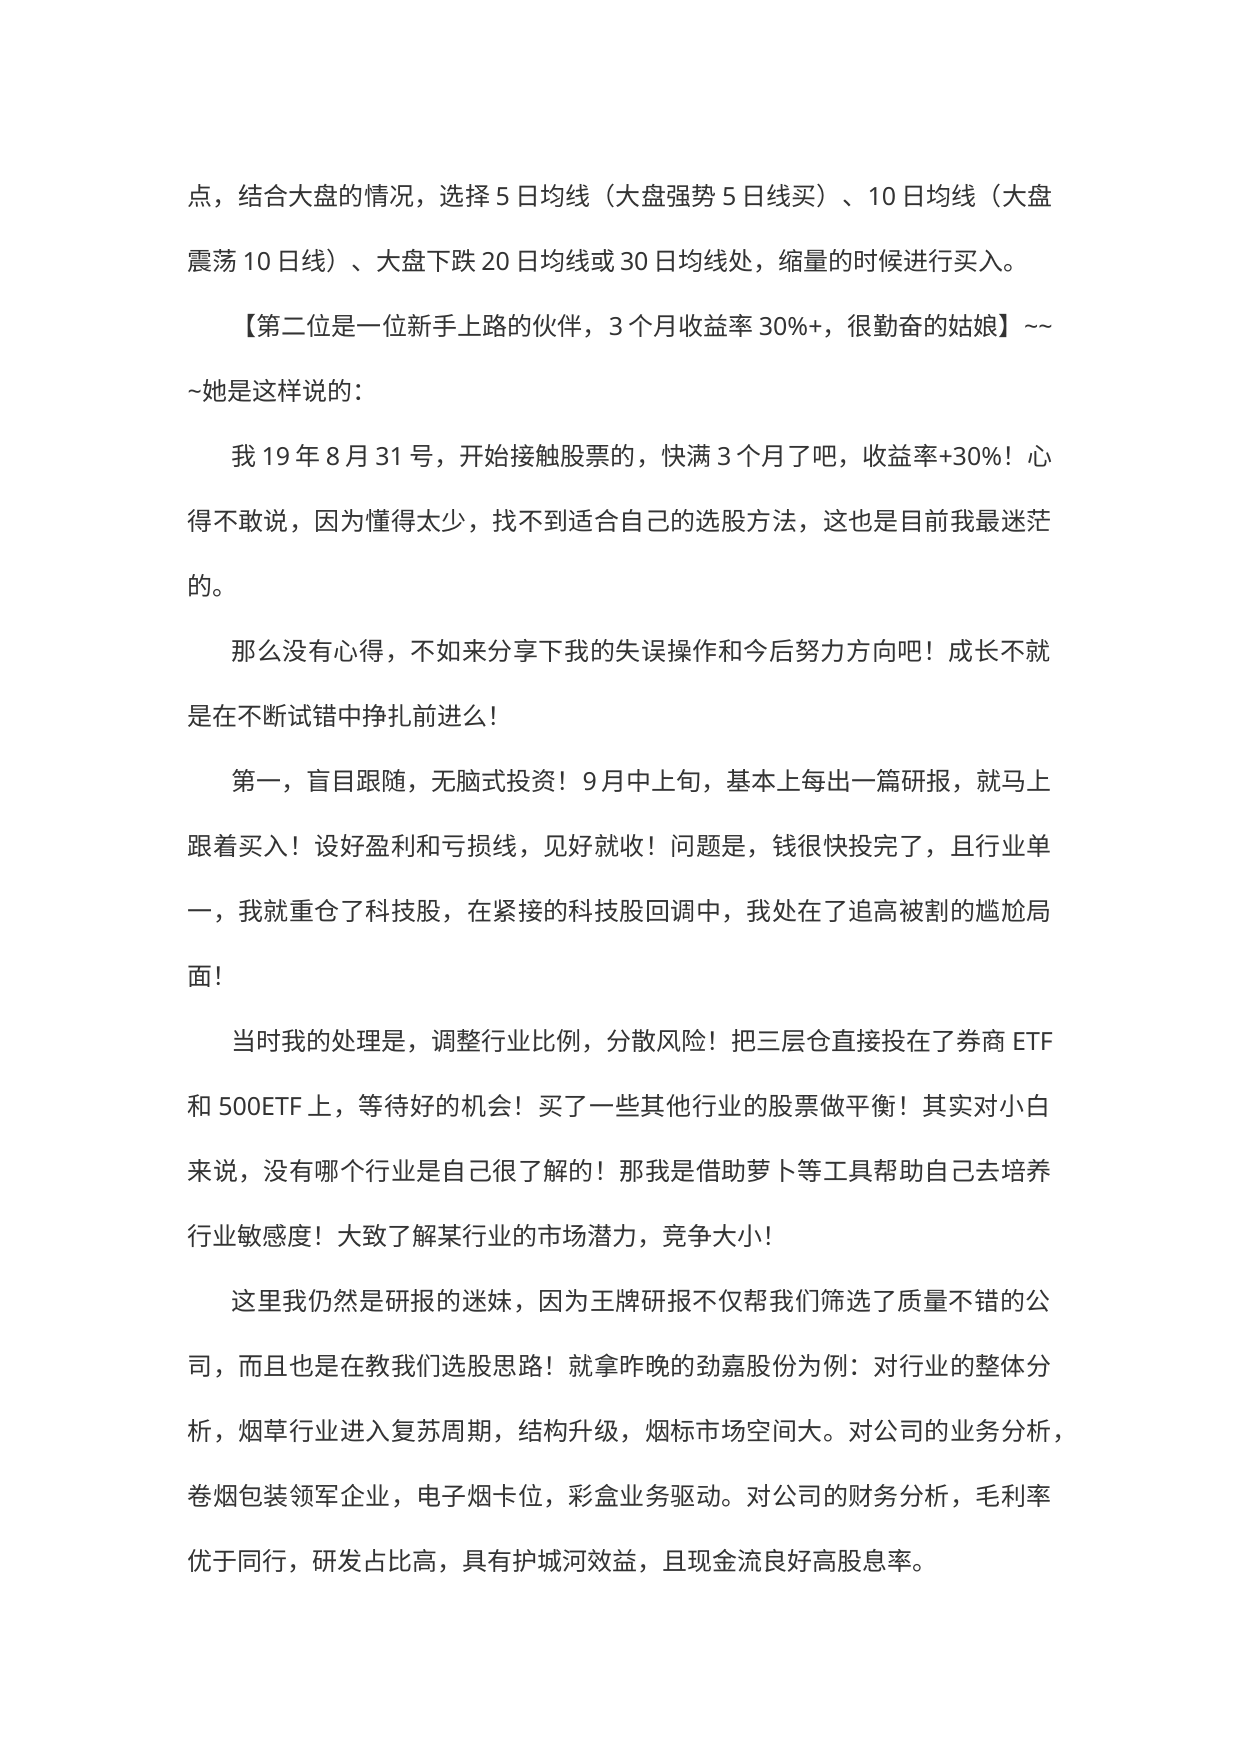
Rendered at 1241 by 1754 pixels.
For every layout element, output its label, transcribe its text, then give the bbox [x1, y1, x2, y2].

text 【第二位是一位新手上路的伙伴，3个月收益率30%+，很勤奋的姑娘】~~~她是这样说的： [187, 292, 1053, 422]
text 我19年8月31号，开始接触股票的，快满3个月了吧，收益率+30%！心得不敢说，因为懂得太少，找不到适合自己的选股方法，这也是目前我最迷茫的。 [187, 422, 1053, 617]
text 第一，盲目跟随，无脑式投资！9月中上旬，基本上每出一篇研报，就马上跟着买入！设好盈利和亏损线，见好就收！问题是，钱很快投完了，且行业单一，我就重仓了科技股，在紧接的科技股回调中，我处在了追高被割的尴尬局面！ [187, 747, 1053, 1007]
text 这里我仍然是研报的迷妹，因为王牌研报不仅帮我们筛选了质量不错的公司，而且也是在教我们选股思路！就拿昨晚的劲嘉股份为例：对行业的整体分析，烟草行业进入复苏周期，结构升级，烟标市场空间大。对公司的业务分析，卷烟包装领军企业，电子烟卡位，彩盒业务驱动。对公司的财务分析，毛利率优于同行，研发占比高，具有护城河效益，且现金流良好高股息率。 [187, 1267, 1053, 1592]
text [187, 162, 1053, 292]
text 那么没有心得，不如来分享下我的失误操作和今后努力方向吧！成长不就是在不断试错中挣扎前进么！ [187, 617, 1053, 747]
text 当时我的处理是，调整行业比例，分散风险！把三层仓直接投在了券商ETF和500ETF上，等待好的机会！买了一些其他行业的股票做平衡！其实对小白来说，没有哪个行业是自己很了解的！那我是借助萝卜等工具帮助自己去培养行业敏感度！大致了解某行业的市场潜力，竞争大小！ [187, 1007, 1053, 1267]
